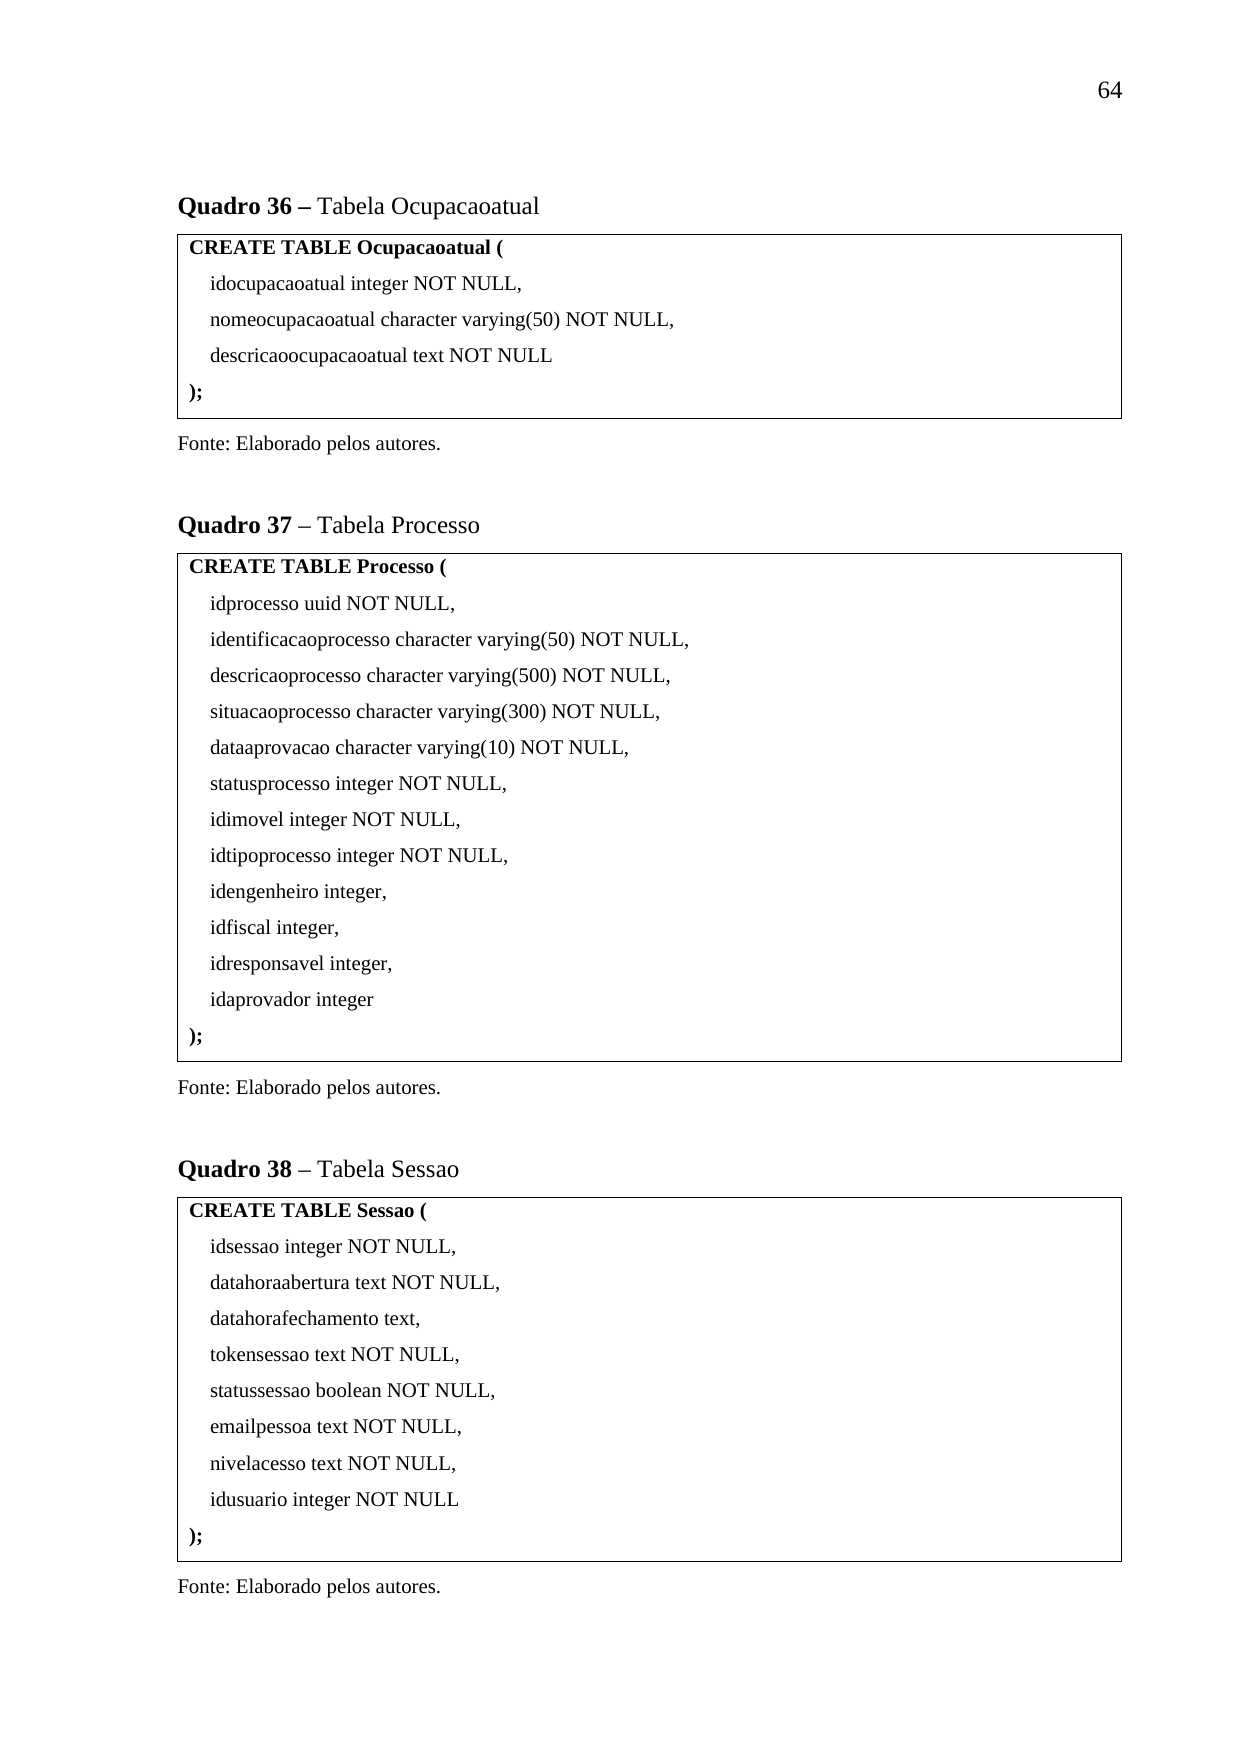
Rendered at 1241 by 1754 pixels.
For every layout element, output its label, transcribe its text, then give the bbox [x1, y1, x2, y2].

text Fonte: Elaborado pelos autores. [177, 1075, 1122, 1099]
text Fonte: Elaborado pelos autores. [177, 1574, 1122, 1598]
text Quadro 37 – Tabela Processo [177, 510, 1122, 539]
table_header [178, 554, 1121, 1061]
text Quadro 38 – Tabela Sessao [177, 1154, 1122, 1183]
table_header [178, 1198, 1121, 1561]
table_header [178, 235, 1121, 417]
text Quadro 36 – Tabela Ocupacaoatual [177, 191, 1122, 219]
text Fonte: Elaborado pelos autores. [177, 431, 1122, 455]
